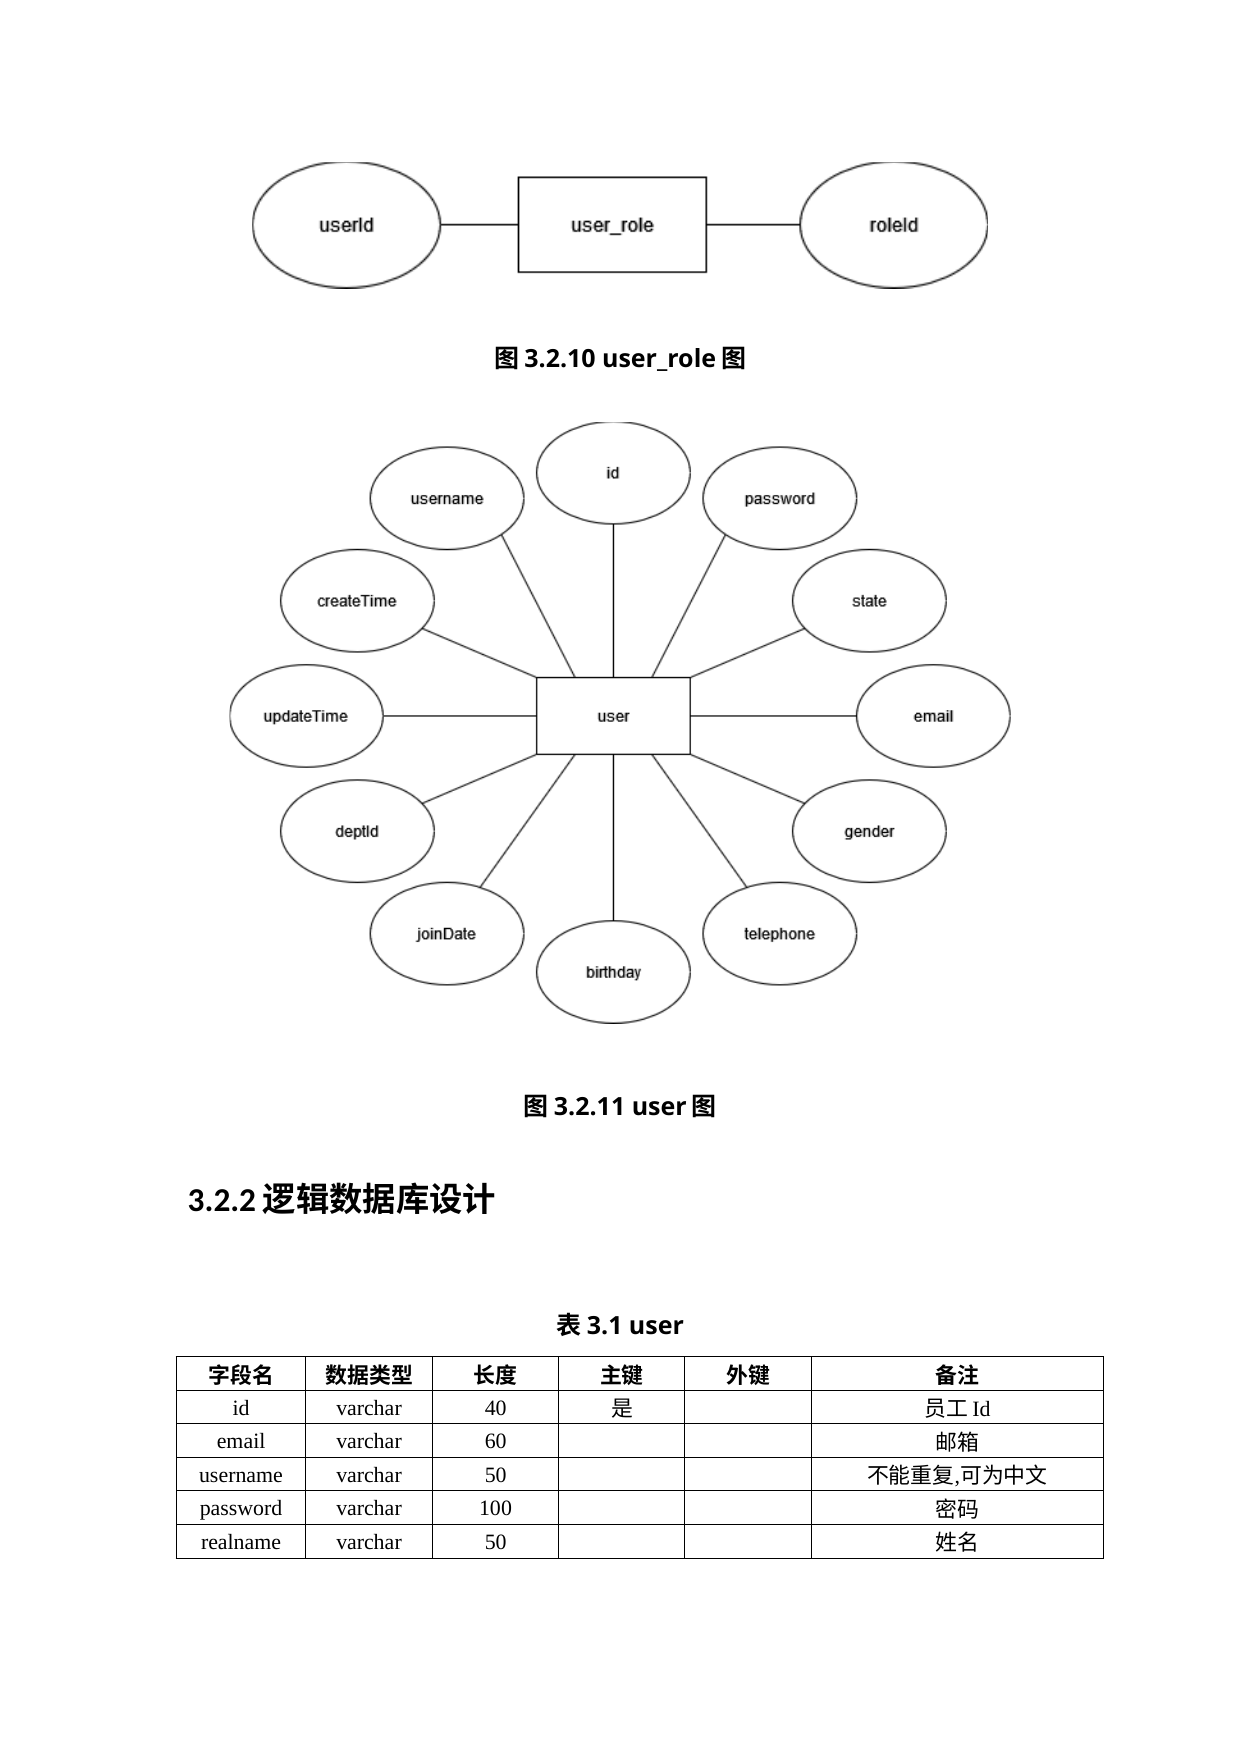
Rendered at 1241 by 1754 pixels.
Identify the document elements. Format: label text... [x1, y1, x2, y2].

table_cell [559, 1458, 684, 1490]
table_cell varchar [306, 1424, 432, 1457]
table_cell [685, 1391, 811, 1423]
table_cell [685, 1424, 811, 1457]
table_cell [685, 1458, 811, 1490]
table_cell email [177, 1424, 305, 1457]
table_cell [559, 1424, 684, 1457]
table_cell username [177, 1458, 305, 1490]
table_cell [685, 1525, 811, 1557]
table_header 长度 [433, 1357, 558, 1390]
table_cell varchar [306, 1491, 432, 1524]
table_cell [559, 1525, 684, 1557]
subtitle 3.2.2逻辑数据库设计 [187, 1164, 1053, 1229]
table_cell 是 [559, 1391, 684, 1423]
table_cell 密码 [812, 1491, 1103, 1524]
table_cell varchar [306, 1458, 432, 1490]
table_cell 邮箱 [812, 1424, 1103, 1457]
table_cell 60 [433, 1424, 558, 1457]
table_header 主键 [559, 1357, 684, 1390]
table_header 备注 [812, 1357, 1103, 1390]
table_cell 姓名 [812, 1525, 1103, 1557]
table_cell password [177, 1491, 305, 1524]
table_cell 员工Id [812, 1391, 1103, 1423]
table_cell 50 [433, 1458, 558, 1490]
table_header 数据类型 [306, 1357, 432, 1390]
table_cell varchar [306, 1525, 432, 1557]
table_cell 40 [433, 1391, 558, 1423]
table_cell realname [177, 1525, 305, 1557]
text 图3.2.10 user_role图 [187, 324, 1053, 389]
picture [252, 162, 988, 289]
table_cell 50 [433, 1525, 558, 1557]
text 表3.1 user [187, 1291, 1053, 1356]
table_cell [559, 1491, 684, 1524]
table_header 字段名 [177, 1357, 305, 1390]
table_cell 不能重复,可为中文 [812, 1458, 1103, 1490]
table_cell 100 [433, 1491, 558, 1524]
table_cell id [177, 1391, 305, 1423]
text 图3.2.11 user图 [187, 1072, 1053, 1137]
table_header 外键 [685, 1357, 811, 1390]
table_cell varchar [306, 1391, 432, 1423]
table_cell [685, 1491, 811, 1524]
picture [229, 422, 1011, 1024]
